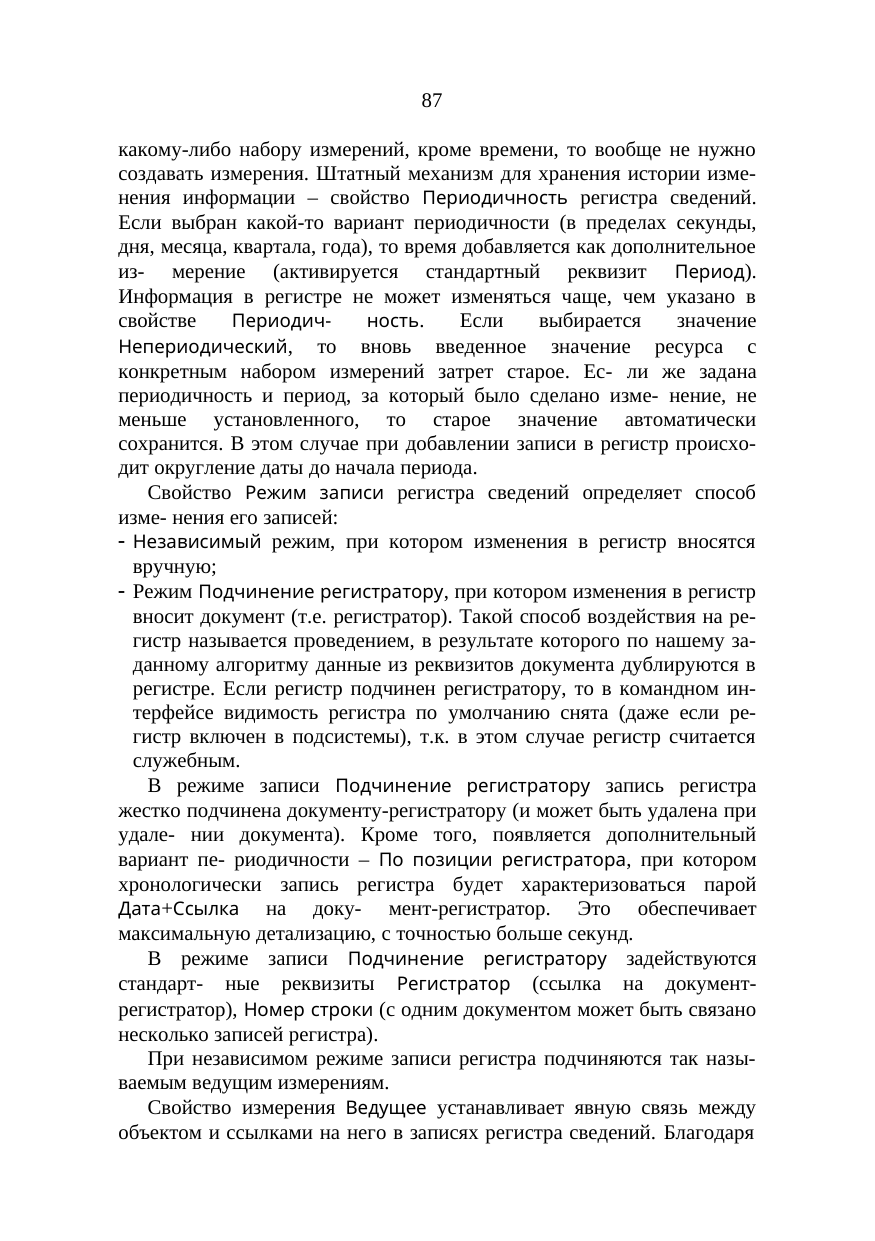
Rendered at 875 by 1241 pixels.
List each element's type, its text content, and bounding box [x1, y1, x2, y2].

text Свойство Режим записи регистра сведений определяет способ изме- нения его записей: [118, 479, 756, 529]
text Свойство измерения Ведущее устанавливает явную связь между объектом и ссылками на него в записях регистра сведений. Благодаря [118, 1094, 756, 1144]
text В режиме записи Подчинение регистратору запись регистра жестко подчинена документу-регистратору (и может быть удалена при удале- нии документа). Кроме того, появляется дополнительный вариант пе- риодичности – По позиции регистратора, при котором хронологически запись регистра будет характеризоваться парой Дата+Ссылка на доку- мент-регистратор. Это обеспечивает максимальную детализацию, с точностью больше секунд. [118, 772, 757, 945]
list Режим Подчинение регистратору, при котором изменения в регистр вносит документ (т.е. регистратор). Такой способ воздействия на ре- гистр называется проведением, в результате которого по нашему за- данному алгоритму данные из реквизитов документа дублируются в регистре. Если регистр подчинен регистратору, то в командном ин- терфейсе видимость регистра по умолчанию снята (даже если ре- гистр включен в подсистемы), т.к. в этом случае регистр считается служебным. [118, 578, 757, 772]
text какому-либо набору измерений, кроме времени, то вообще не нужно создавать измерения. Штатный механизм для хранения истории изме- нения информации – свойство Периодичность регистра сведений. Если выбран какой-то вариант периодичности (в пределах секунды, дня, месяца, квартала, года), то время добавляется как дополнительное из- мерение (активируется стандартный реквизит Период). Информация в регистре не может изменяться чаще, чем указано в свойстве Периодич- ность. Если выбирается значение Непериодический, то вновь введенное значение ресурса с конкретным набором измерений затрет старое. Ес- ли же задана периодичность и период, за который было сделано изме- нение, не меньше установленного, то старое значение автоматически сохранится. В этом случае при добавлении записи в регистр происхо- дит округление даты до начала периода. [118, 136, 757, 479]
text В режиме записи Подчинение регистратору задействуются стандарт- ные реквизиты Регистратор (ссылка на документ-регистратор), Номер строки (с одним документом может быть связано несколько записей регистра). [118, 945, 757, 1046]
list Независимый режим, при котором изменения в регистр вносятся вручную; [118, 529, 756, 578]
text При независимом режиме записи регистра подчиняются так назы- ваемым ведущим измерениям. [118, 1046, 756, 1094]
